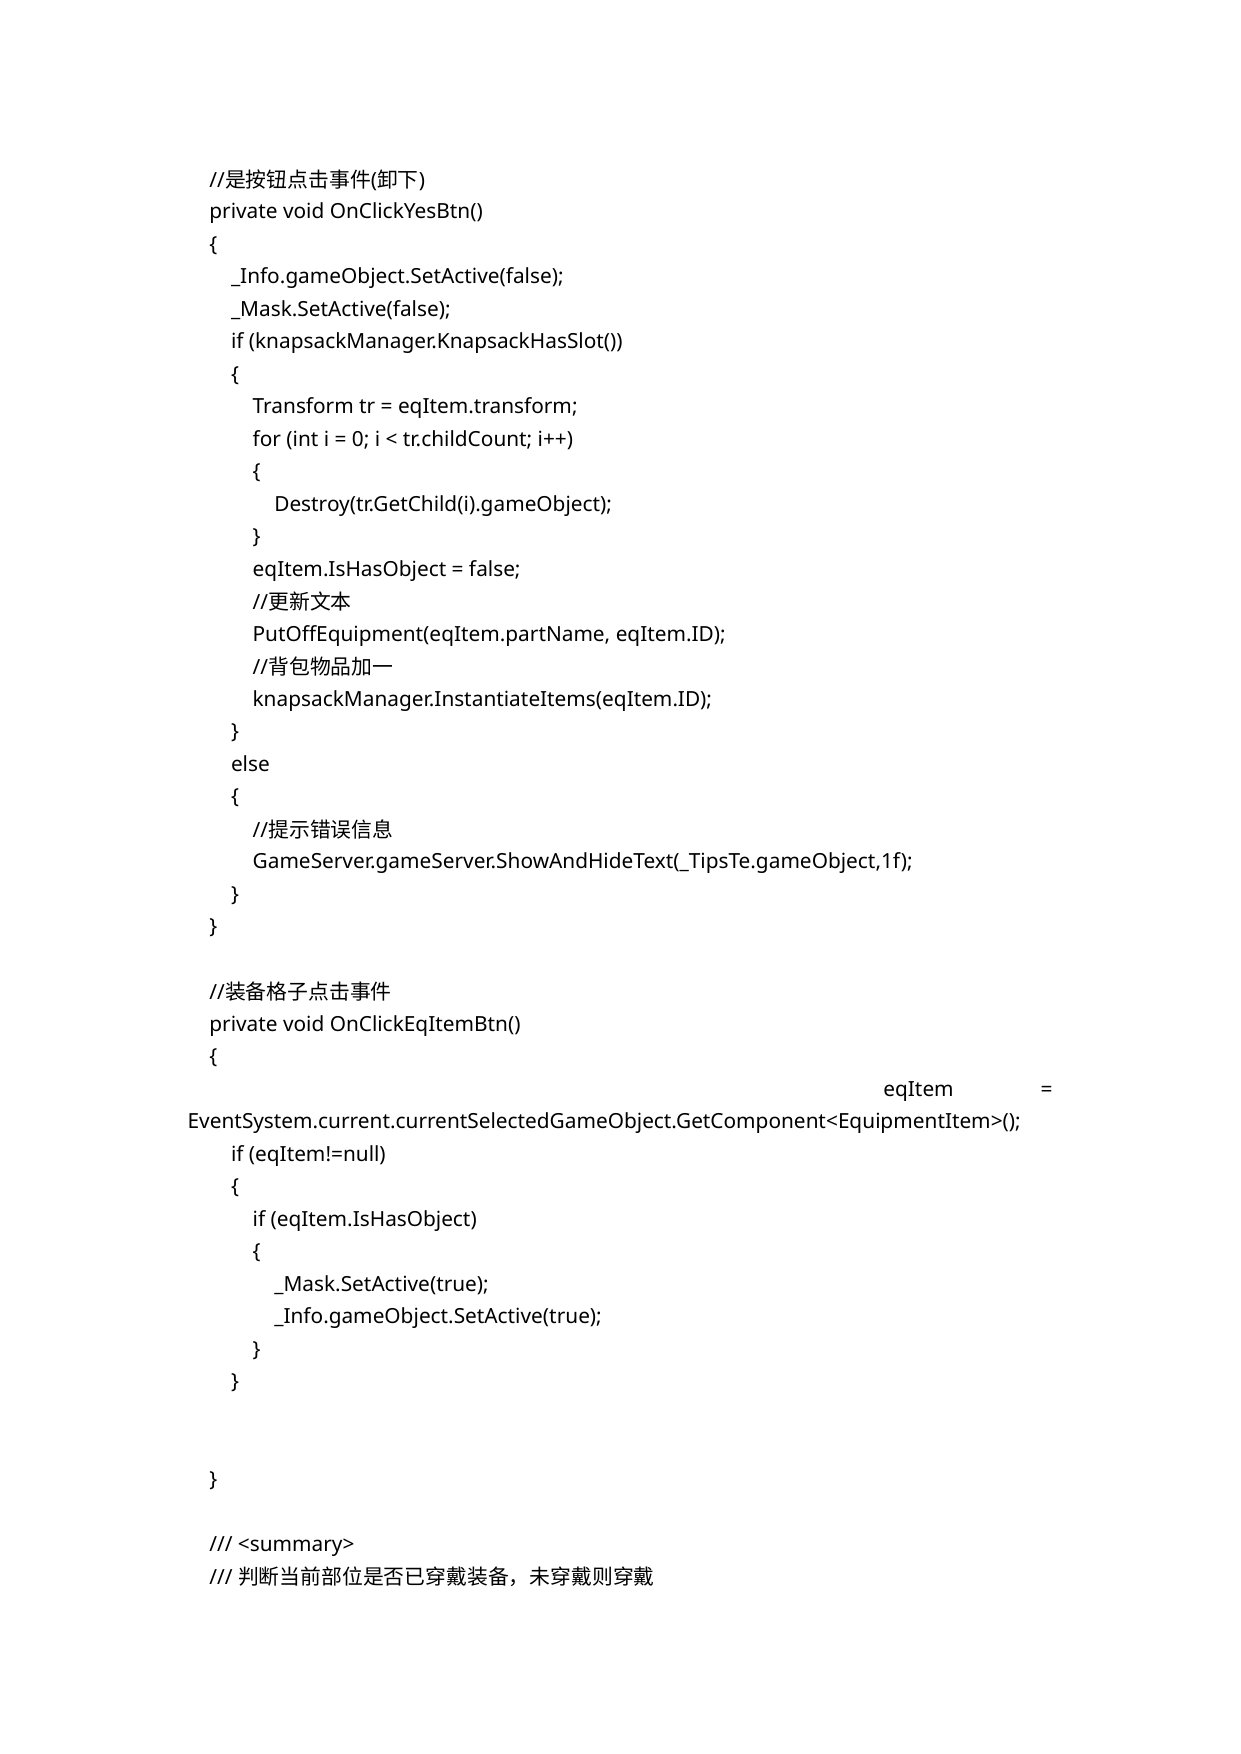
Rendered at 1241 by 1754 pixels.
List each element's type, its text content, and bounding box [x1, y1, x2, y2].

text knapsackManager.InstantiateItems(eqItem.ID); [187, 682, 1053, 714]
text //装备格子点击事件 [187, 974, 1053, 1007]
text eqItem.IsHasObject = false; [187, 552, 1053, 584]
text for (int i = 0; i < tr.childCount; i++) [187, 422, 1053, 454]
text PutOffEquipment(eqItem.partName, eqItem.ID); [187, 617, 1053, 649]
text _Mask.SetActive(true); [187, 1267, 1053, 1299]
text } [187, 519, 1053, 552]
text /// <summary> [187, 1527, 1053, 1559]
text if (eqItem.IsHasObject) [187, 1202, 1053, 1234]
text } [187, 1364, 1053, 1397]
text Transform tr = eqItem.transform; [187, 389, 1053, 422]
text if (eqItem!=null) [187, 1137, 1053, 1169]
text } [187, 1332, 1053, 1364]
text else [187, 747, 1053, 779]
text eqItem = EventSystem.current.currentSelectedGameObject.GetComponent<EquipmentItem>(); [187, 1072, 1053, 1137]
text { [187, 1234, 1053, 1267]
text private void OnClickYesBtn() [187, 194, 1053, 227]
text { [187, 454, 1053, 487]
text } [187, 1462, 1053, 1494]
text _Info.gameObject.SetActive(false); [187, 259, 1053, 292]
text _Mask.SetActive(false); [187, 292, 1053, 324]
text if (knapsackManager.KnapsackHasSlot()) [187, 324, 1053, 357]
text /// 判断当前部位是否已穿戴装备，未穿戴则穿戴 [187, 1559, 1053, 1592]
text } [187, 877, 1053, 909]
text { [187, 227, 1053, 259]
text //背包物品加一 [187, 649, 1053, 682]
text { [187, 1039, 1053, 1072]
text //是按钮点击事件(卸下) [187, 162, 1053, 194]
text { [187, 357, 1053, 389]
text private void OnClickEqItemBtn() [187, 1007, 1053, 1039]
text } [187, 909, 1053, 942]
text GameServer.gameServer.ShowAndHideText(_TipsTe.gameObject,1f); [187, 844, 1053, 877]
text } [187, 714, 1053, 747]
text { [187, 1169, 1053, 1202]
text _Info.gameObject.SetActive(true); [187, 1299, 1053, 1332]
text //更新文本 [187, 584, 1053, 617]
text //提示错误信息 [187, 812, 1053, 844]
text Destroy(tr.GetChild(i).gameObject); [187, 487, 1053, 519]
text { [187, 779, 1053, 812]
